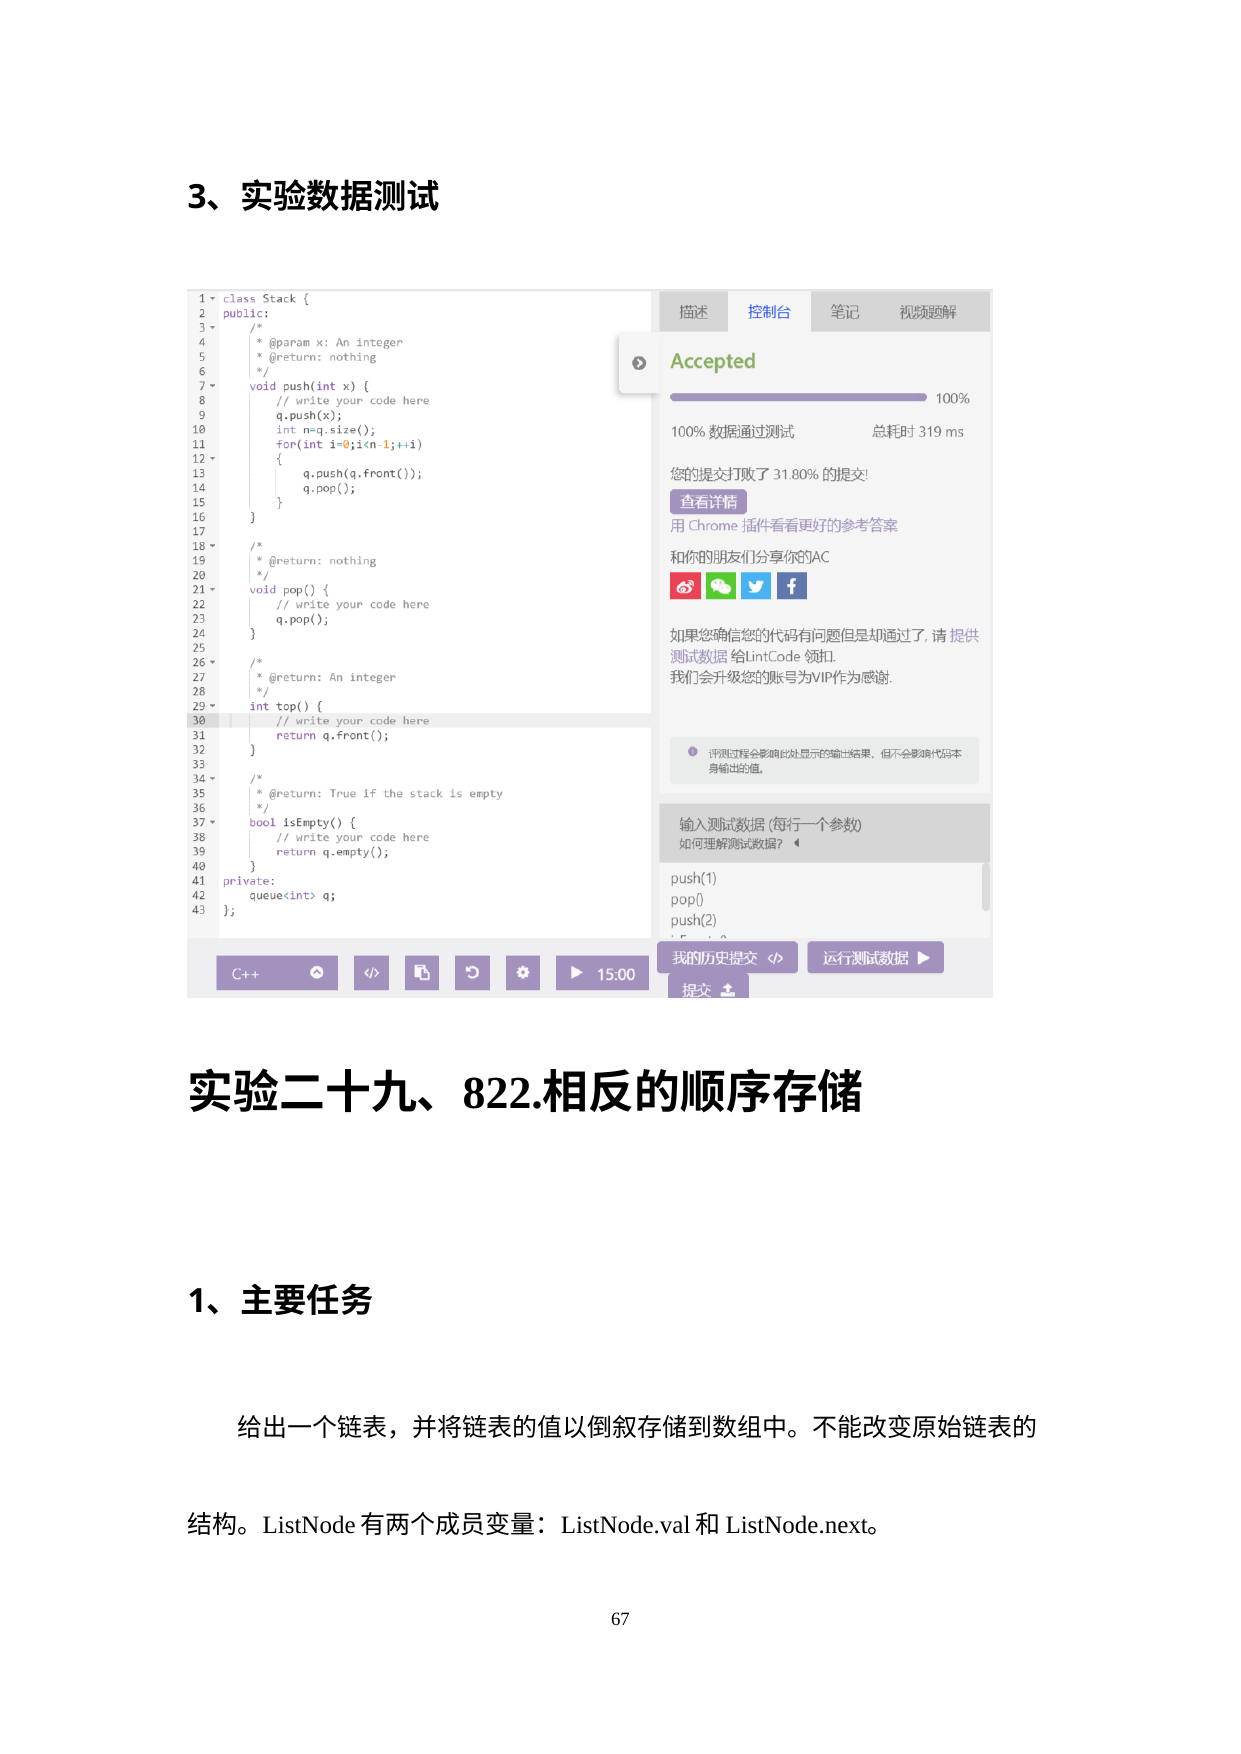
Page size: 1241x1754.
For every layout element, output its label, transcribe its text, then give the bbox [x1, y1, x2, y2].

subtitle 1、主要任务 [187, 1265, 1053, 1330]
subtitle 3、实验数据测试 [187, 162, 1053, 227]
text 给出一个链表，并将链表的值以倒叙存储到数组中。不能改变原始链表的结构。ListNode有两个成员变量：ListNode.val和ListNode.next。 [187, 1393, 1053, 1555]
subtitle 实验二十九、822.相反的顺序存储 [187, 1040, 1053, 1137]
picture [187, 289, 993, 998]
